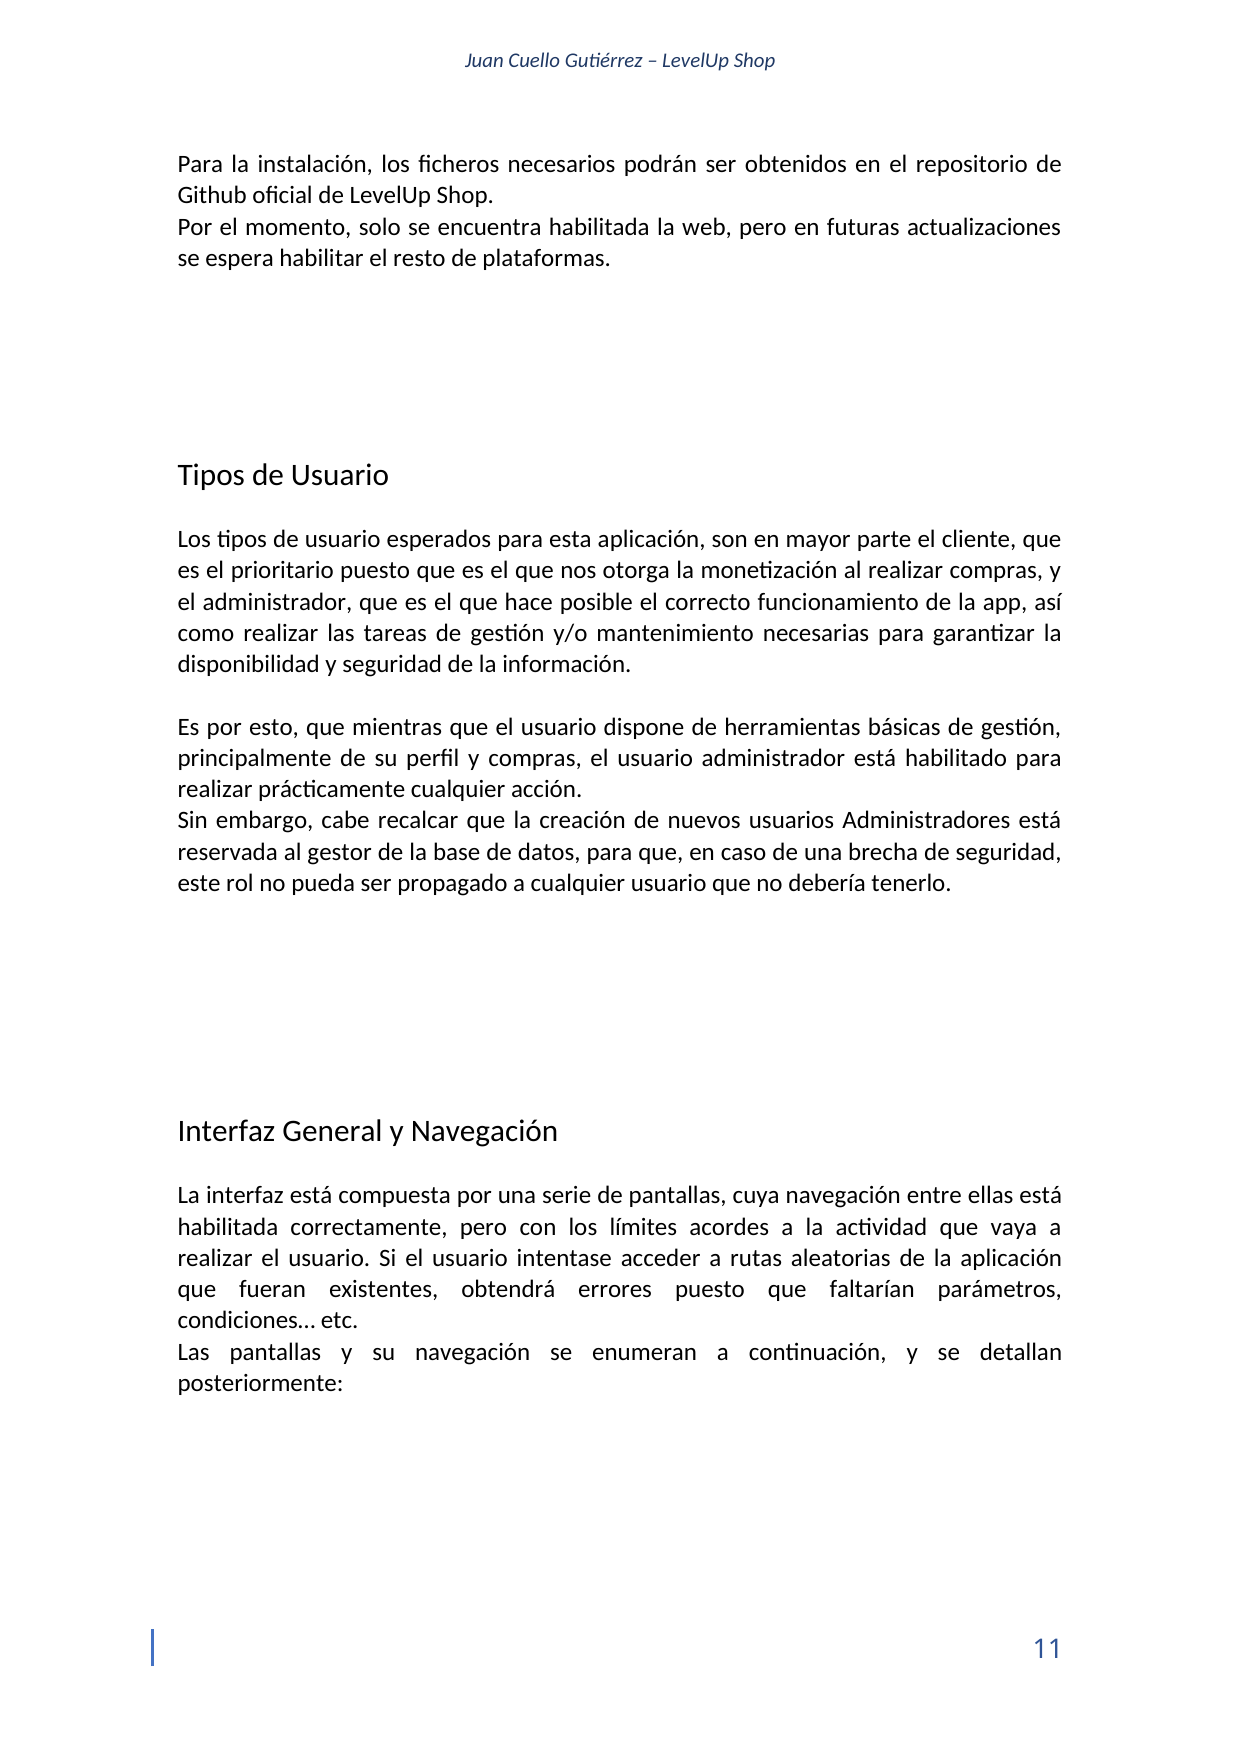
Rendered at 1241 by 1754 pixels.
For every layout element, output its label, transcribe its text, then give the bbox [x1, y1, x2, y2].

text Interfaz General y Navegación [177, 1116, 1063, 1148]
text Los tipos de usuario esperados para esta aplicación, son en mayor parte el cliente, que es el prioritario puesto que es el que nos otorga la monetización al realizar compras, y el administrador, que es el que hace posible el correcto funcionamiento de la app, así como realizar las tareas de gestión y/o mantenimiento necesarias para garantizar la disponibilidad y seguridad de la información. [177, 523, 1063, 679]
text Para la instalación, los ficheros necesarios podrán ser obtenidos en el repositorio de Github oficial de LevelUp Shop. [177, 148, 1063, 210]
text Sin embargo, cabe recalcar que la creación de nuevos usuarios Administradores está reservada al gestor de la base de datos, para que, en caso de una brecha de seguridad, este rol no pueda ser propagado a cualquier usuario que no debería tenerlo. [177, 804, 1063, 898]
text La interfaz está compuesta por una serie de pantallas, cuya navegación entre ellas está habilitada correctamente, pero con los límites acordes a la actividad que vaya a realizar el usuario. Si el usuario intentase acceder a rutas aleatorias de la aplicación que fueran existentes, obtendrá errores puesto que faltarían parámetros, condiciones… etc. [177, 1179, 1063, 1335]
text Por el momento, solo se encuentra habilitada la web, pero en futuras actualizaciones se espera habilitar el resto de plataformas. [177, 210, 1063, 273]
text Tipos de Usuario [177, 460, 1063, 491]
text Es por esto, que mientras que el usuario dispone de herramientas básicas de gestión, principalmente de su perfil y compras, el usuario administrador está habilitado para realizar prácticamente cualquier acción. [177, 710, 1063, 804]
text Las pantallas y su navegación se enumeran a continuación, y se detallan posteriormente: [177, 1335, 1063, 1398]
